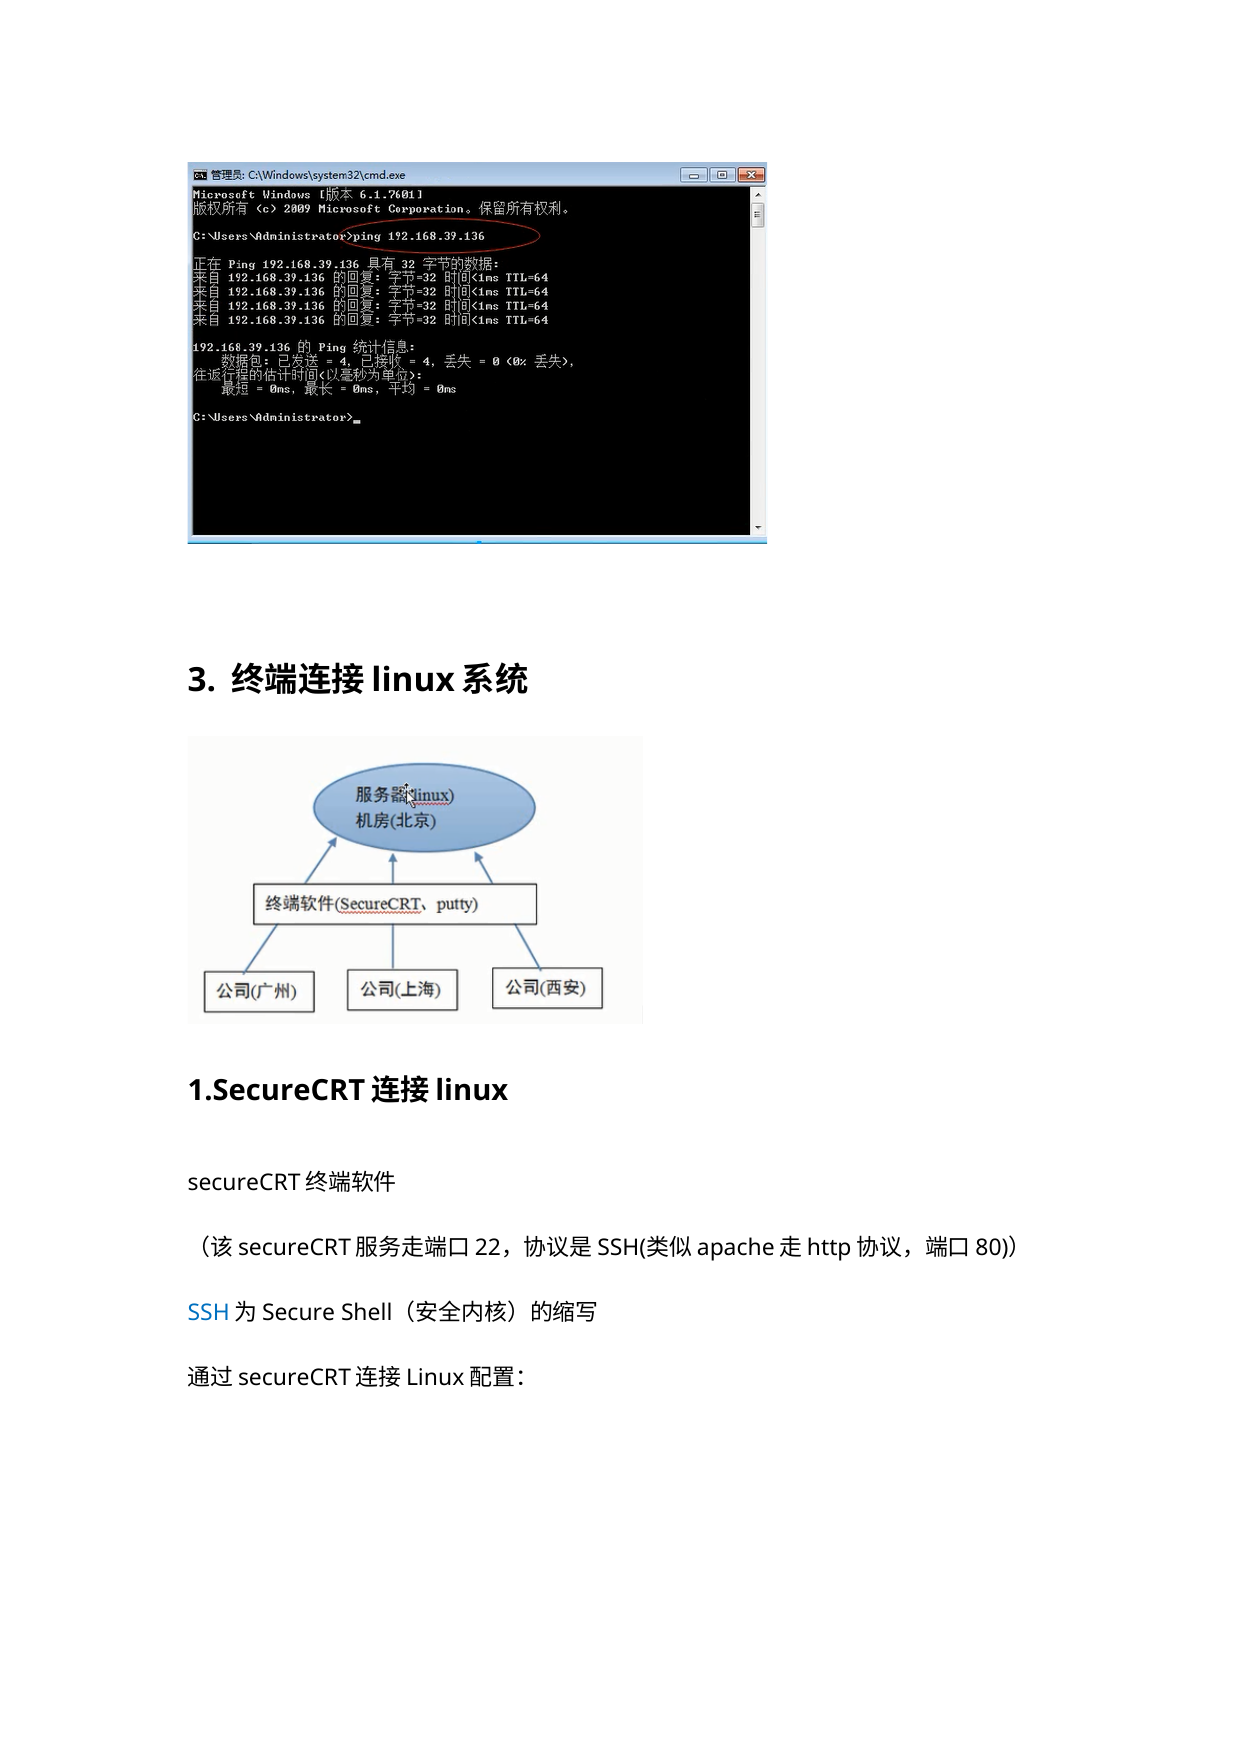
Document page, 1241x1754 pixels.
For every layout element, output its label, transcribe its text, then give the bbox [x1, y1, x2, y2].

picture [187, 162, 768, 544]
picture [187, 736, 643, 1024]
text （该secureCRT服务走端口22，协议是SSH(类似apache走http协议，端口80)） [187, 1213, 1053, 1278]
text 通过secureCRT连接Linux配置： [187, 1343, 1053, 1408]
text 1.SecureCRT连接linux [187, 1056, 1053, 1121]
text SSH为Secure Shell（安全内核）的缩写 [187, 1278, 1053, 1343]
list 终端连接linux系统 [187, 644, 1053, 709]
text secureCRT终端软件 [187, 1148, 1053, 1213]
